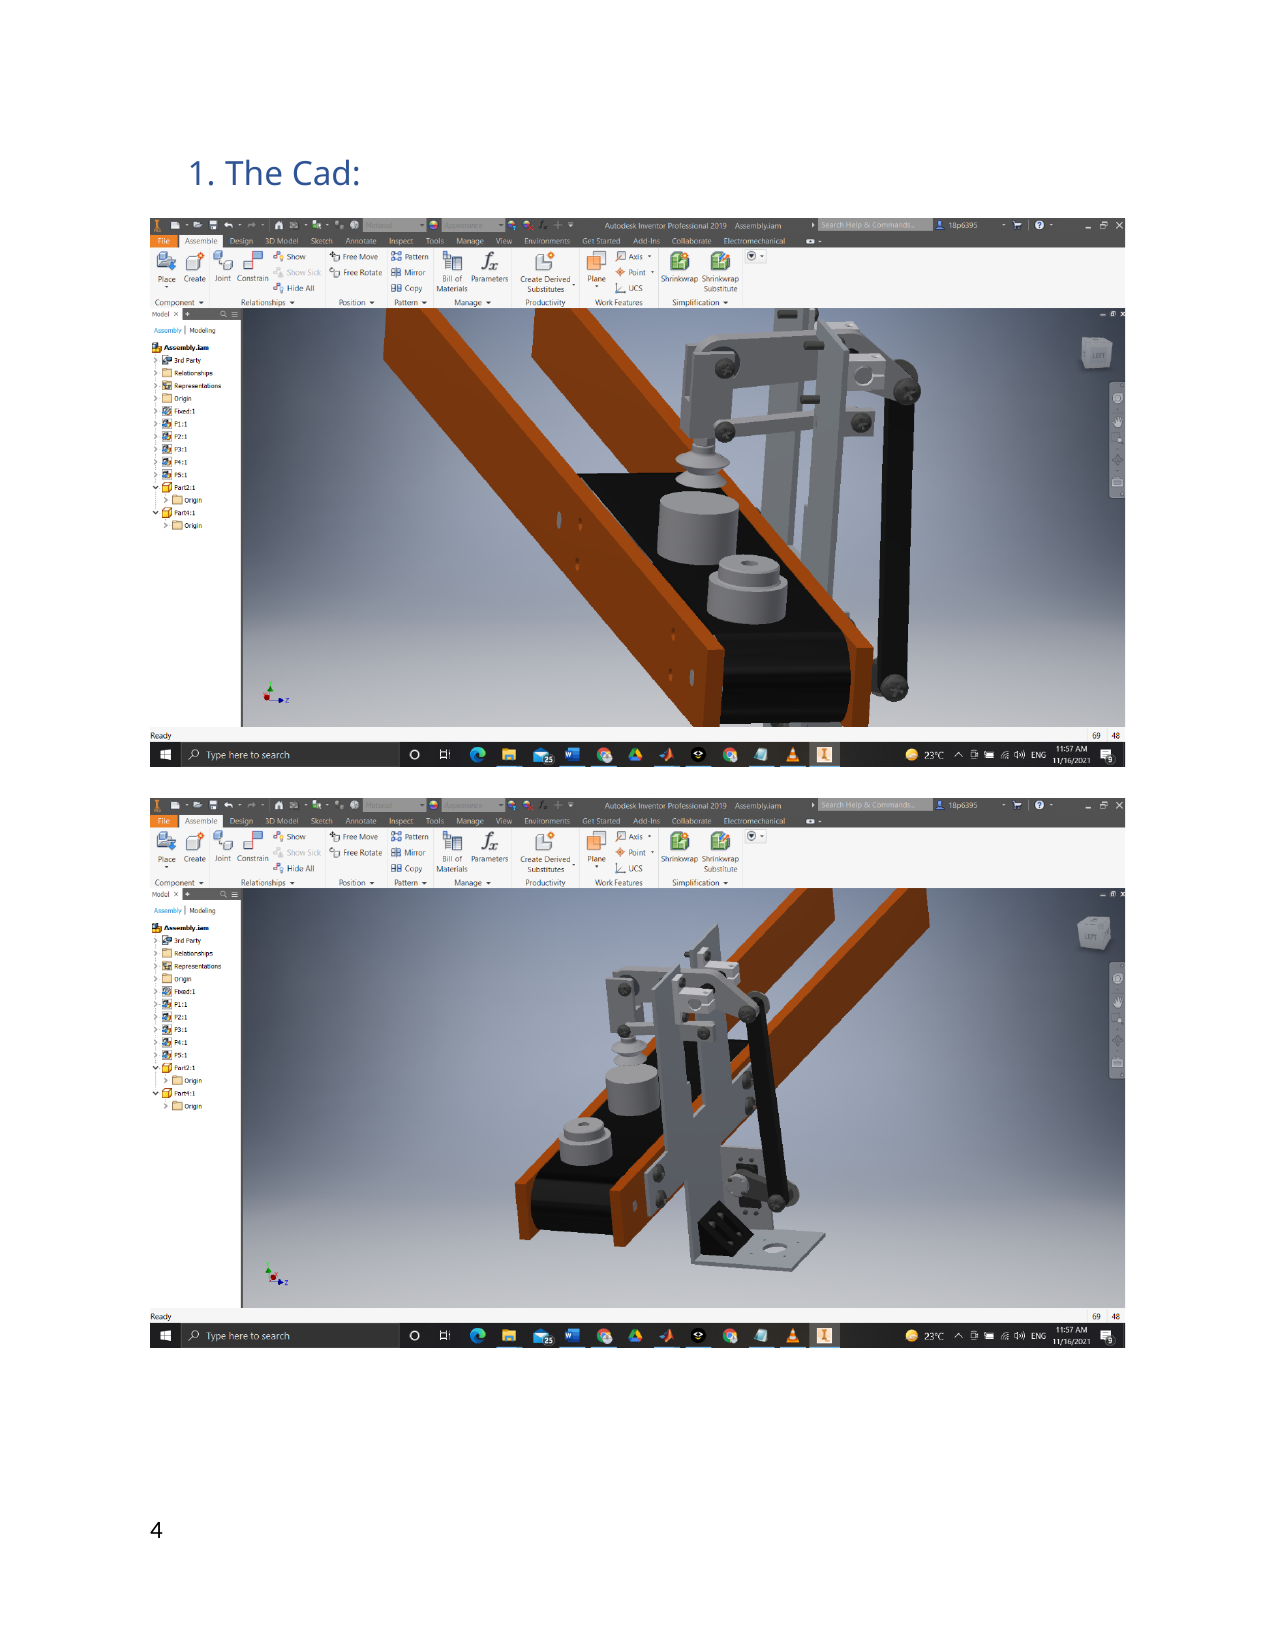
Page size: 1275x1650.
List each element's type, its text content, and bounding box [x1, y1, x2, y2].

picture [150, 218, 1125, 767]
picture [150, 798, 1125, 1348]
subtitle The Cad: [187, 150, 1125, 195]
